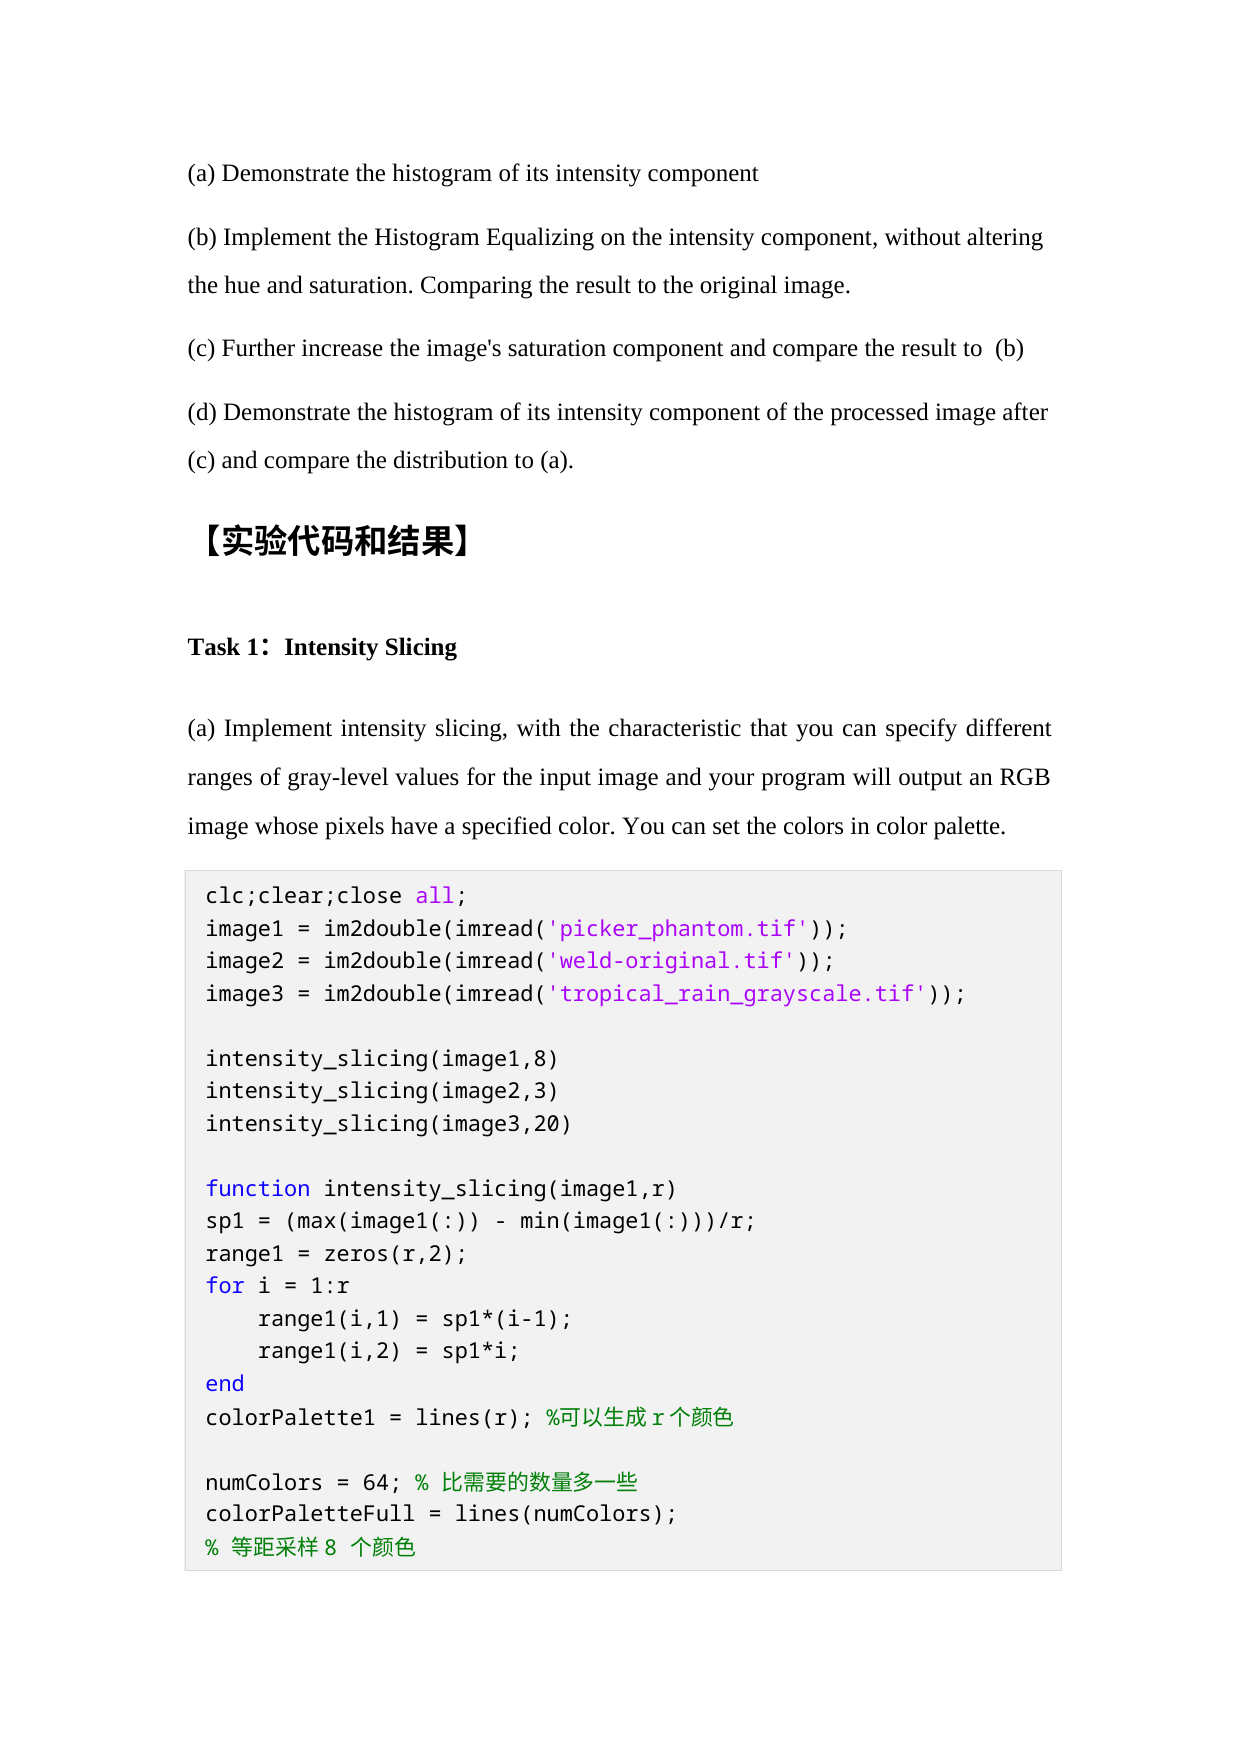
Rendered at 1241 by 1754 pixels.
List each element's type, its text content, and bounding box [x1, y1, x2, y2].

text end [186, 1358, 1061, 1390]
text (b) Implement the Histogram Equalizing on the intensity component, without altering the hue and saturation. Comparing the result to the original image. [187, 220, 1053, 301]
text Task 1：Intensity Slicing [187, 612, 1053, 677]
text range1(i,2) = sp1*i; [186, 1325, 1061, 1358]
text clc;clear;close all; [186, 871, 1061, 903]
text (d) Demonstrate the histogram of its intensity component of the processed image after (c) and compare the distribution to (a). [187, 395, 1053, 476]
text colorPaletteFull = lines(numColors); [186, 1488, 1061, 1520]
text image3 = im2double(imread('tropical_rain_grayscale.tif')); [186, 968, 1061, 1000]
text intensity_slicing(image2,3) [186, 1065, 1061, 1098]
text intensity_slicing(image1,8) [186, 1033, 1061, 1065]
text % 等距采样 8 个颜色 [186, 1520, 1061, 1570]
text range1 = zeros(r,2); [186, 1228, 1061, 1260]
text function intensity_slicing(image1,r) [186, 1163, 1061, 1195]
text numColors = 64; % 比需要的数量多一些 [186, 1455, 1061, 1488]
text 【实验代码和结果】 [187, 507, 1053, 572]
text image2 = im2double(imread('weld-original.tif')); [186, 935, 1061, 968]
text intensity_slicing(image3,20) [186, 1098, 1061, 1130]
text for i = 1:r [186, 1260, 1061, 1293]
text (c) Further increase the image's saturation component and compare the result to (b) [187, 332, 1053, 364]
text (a) Demonstrate the histogram of its intensity component [187, 157, 1053, 189]
text (a) Implement intensity slicing, with the characteristic that you can specify different ranges of gray-level values for the input image and your program will output an RGB image whose pixels have a specified color. You can set the colors in color palette. [187, 711, 1053, 841]
text colorPalette1 = lines(r); %可以生成r个颜色 [186, 1390, 1061, 1423]
text range1(i,1) = sp1*(i-1); [186, 1293, 1061, 1325]
text sp1 = (max(image1(:)) - min(image1(:)))/r; [186, 1195, 1061, 1228]
text image1 = im2double(imread('picker_phantom.tif')); [186, 903, 1061, 935]
